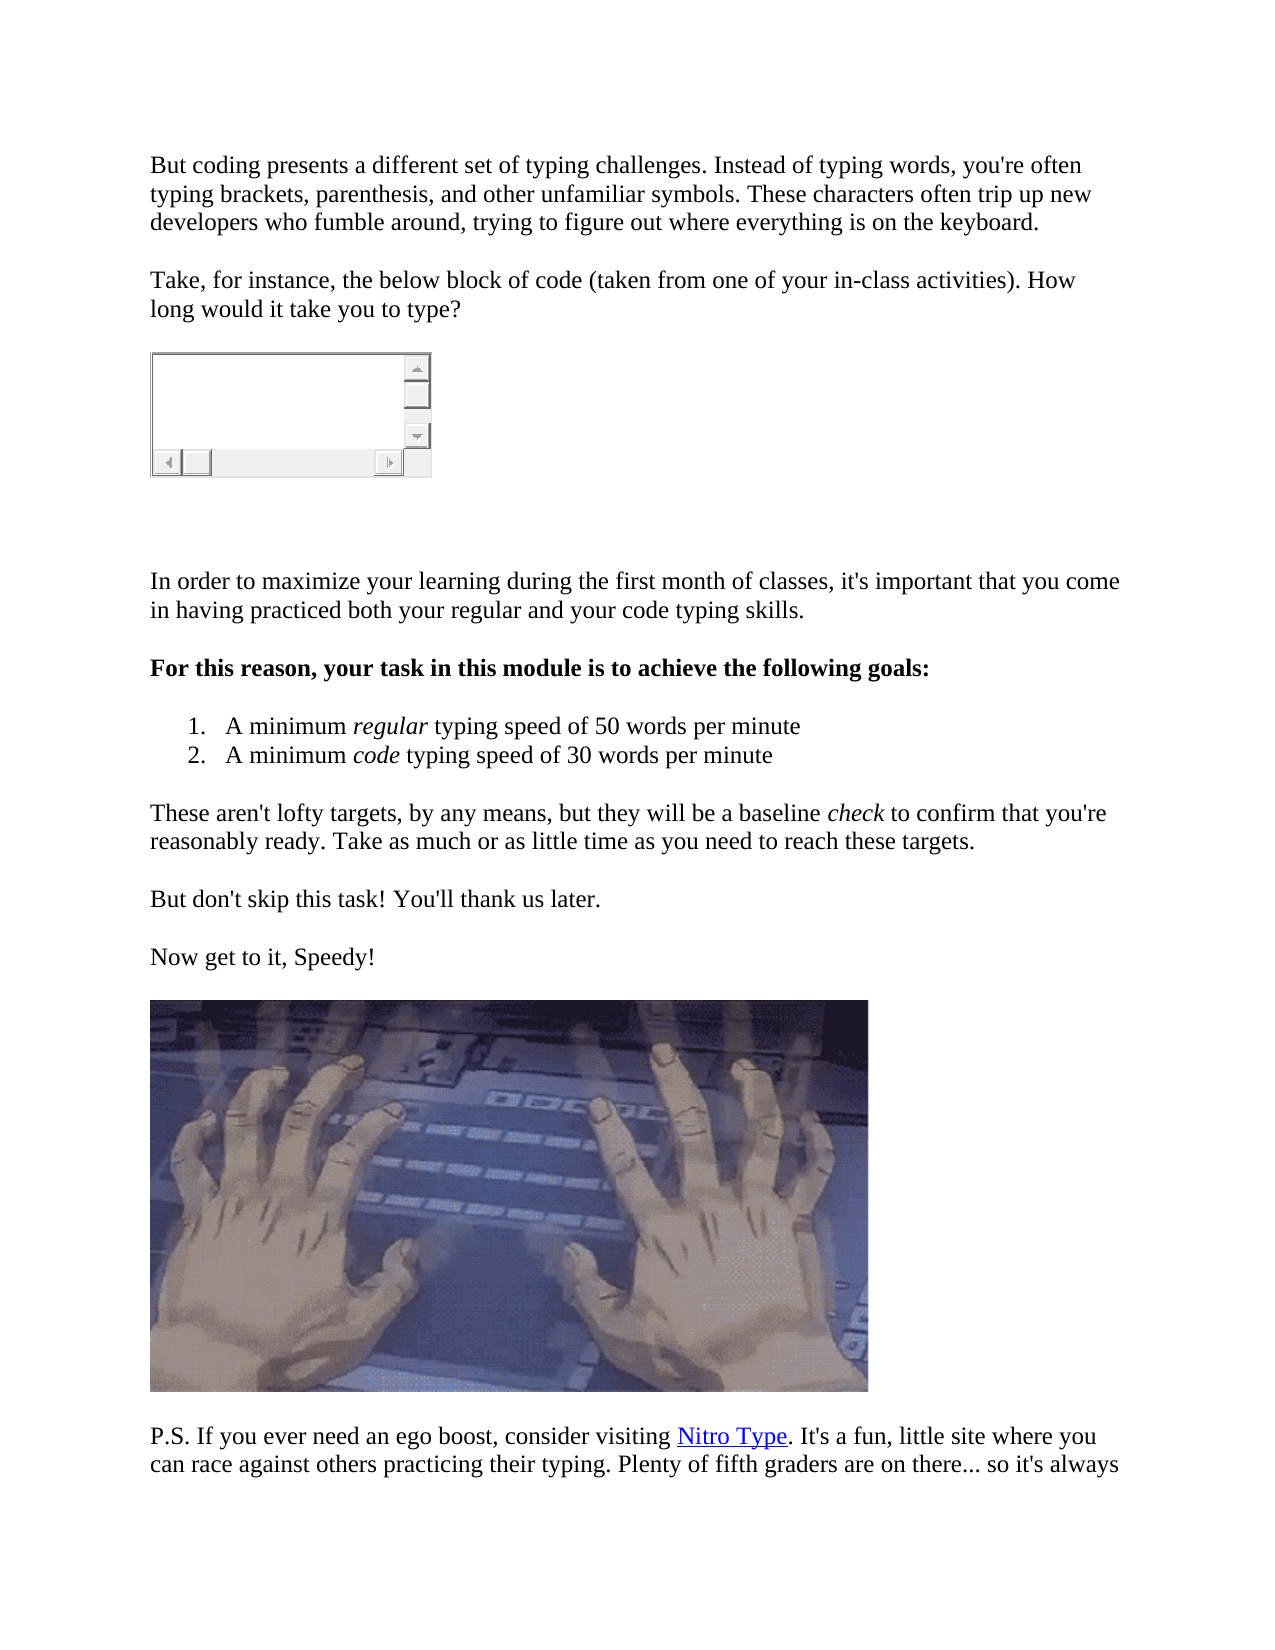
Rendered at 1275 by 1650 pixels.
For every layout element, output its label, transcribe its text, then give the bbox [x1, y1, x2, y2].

picture [150, 1000, 869, 1392]
text For this reason, your task in this module is to achieve the following goals: [150, 653, 1125, 682]
text These aren't lofty targets, by any means, but they will be a baseline check to confirm that you're reasonably ready. Take as much or as little time as you need to reach these targets. [150, 798, 1125, 855]
text But don't skip this task! You'll thank us later. [150, 884, 1125, 913]
list A minimum regular typing speed of 50 words per minute [187, 711, 1125, 740]
text Take, for instance, the below block of code (taken from one of your in-class activities). How long would it take you to type? [150, 265, 1125, 323]
list A minimum code typing speed of 30 words per minute [187, 740, 1125, 768]
text But coding presents a different set of typing challenges. Instead of typing words, you're often typing brackets, parenthesis, and other unfamiliar symbols. These characters often trip up new developers who fumble around, trying to figure out where everything is on the keyboard. [150, 150, 1125, 236]
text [150, 1421, 1125, 1478]
text Now get to it, Speedy! [150, 942, 1125, 971]
text In order to maximize your learning during the first month of classes, it's important that you come in having practiced both your regular and your code typing skills. [150, 566, 1125, 624]
